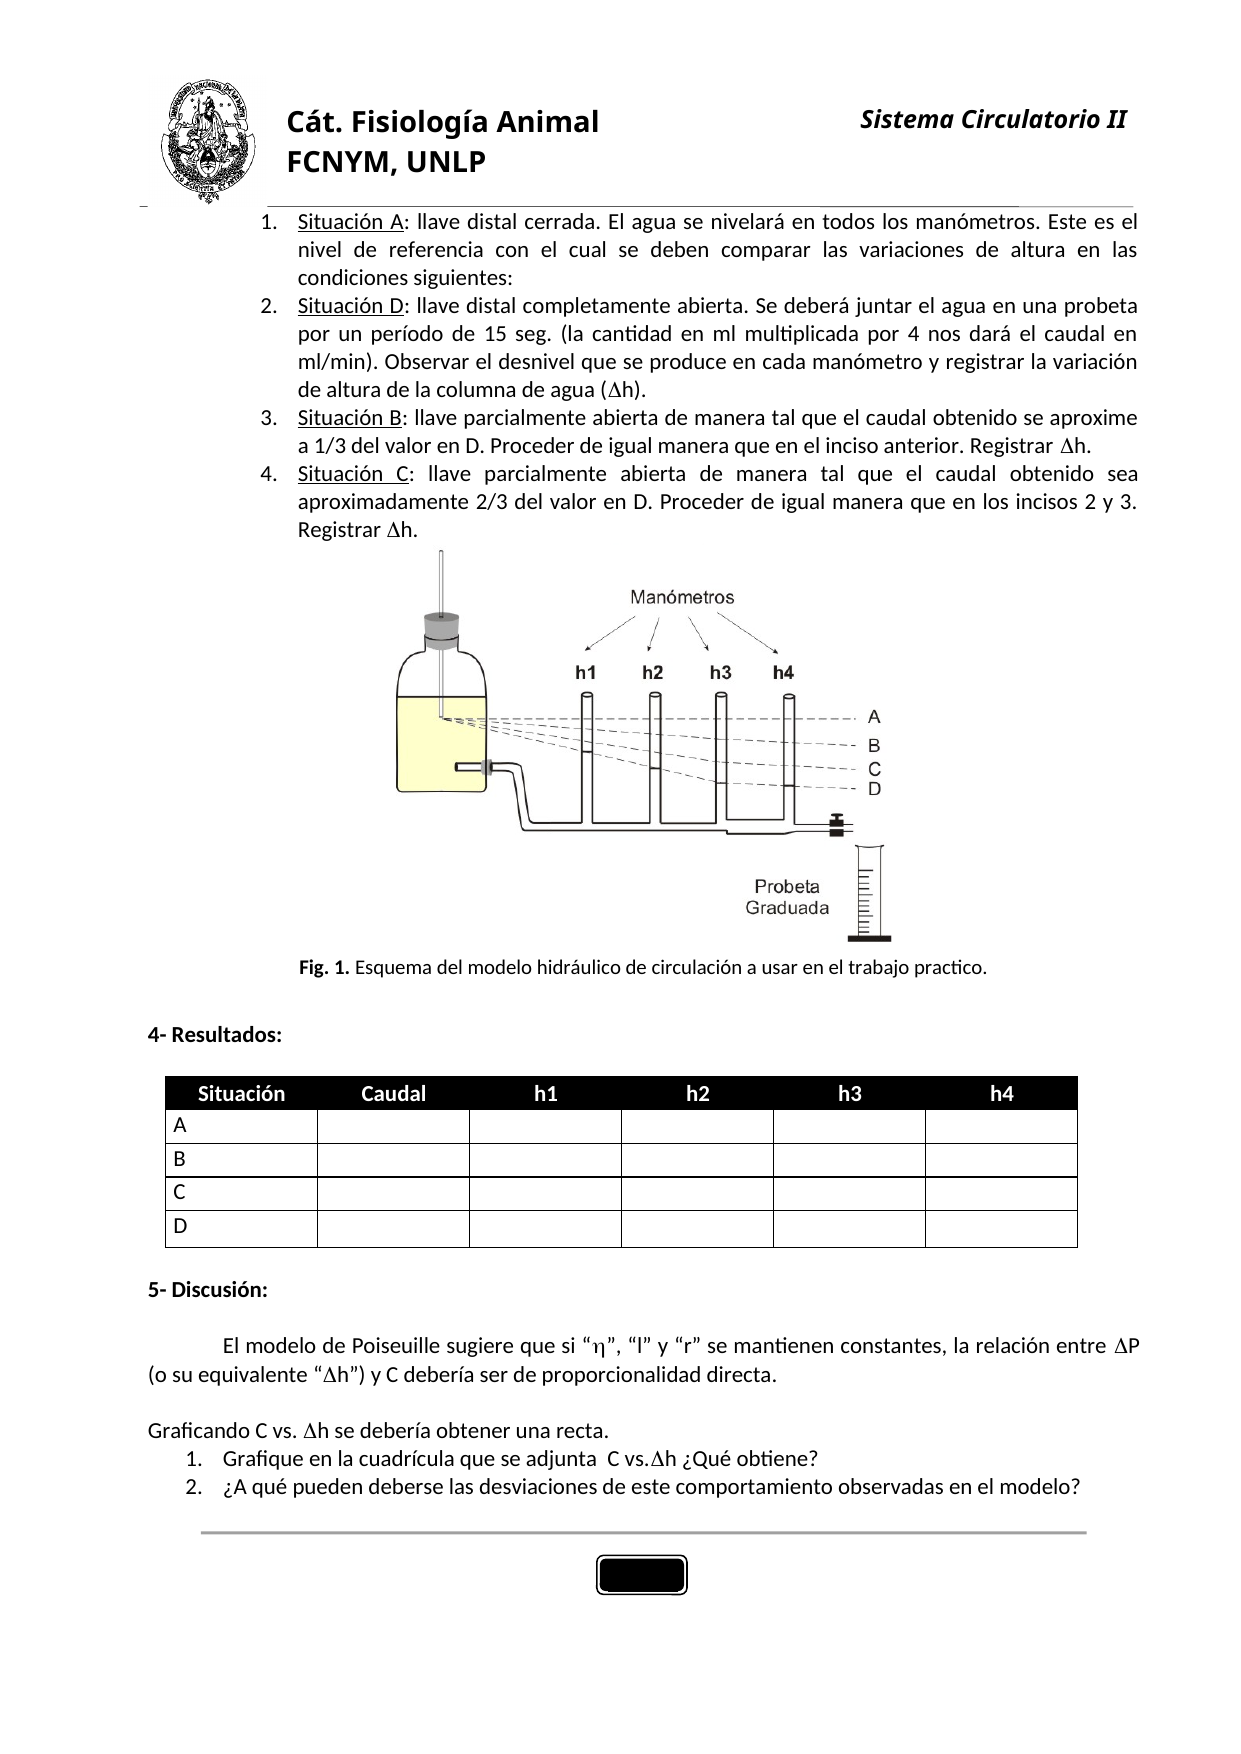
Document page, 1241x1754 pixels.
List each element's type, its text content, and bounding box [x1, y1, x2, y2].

table_cell [926, 1211, 1077, 1247]
list Situación C: llave parcialmente abierta de manera tal que el caudal obtenido sea aproximadamente 2/3 del valor en D. Proceder de igual manera que en los incisos 2 y 3. Registrar h. [260, 459, 1140, 543]
table_cell [774, 1178, 925, 1210]
table_cell [318, 1110, 469, 1143]
table_header h2 [622, 1077, 773, 1109]
list ¿A qué pueden deberse las desviaciones de este comportamiento observadas en el modelo? [185, 1472, 1140, 1500]
table_cell [622, 1144, 773, 1176]
table_cell [470, 1110, 621, 1143]
list Situación A: llave distal cerrada. El agua se nivelará en todos los manómetros. Este es el nivel de referencia con el cual se deben comparar las variaciones de altura en las condiciones siguientes: [260, 207, 1140, 291]
list Situación B: llave parcialmente abierta de manera tal que el caudal obtenido se aproxime a 1/3 del valor en D. Proceder de igual manera que en el inciso anterior. Registrar h. [260, 403, 1140, 459]
list Situación D: llave distal completamente abierta. Se deberá juntar el agua en una probeta por un período de 15 seg. (la cantidad en ml multiplicada por 4 nos dará el caudal en ml/min). Observar el desnivel que se produce en cada manómetro y registrar la variación de altura de la columna de agua (h). [260, 291, 1140, 403]
list Grafique en la cuadrícula que se adjunta C vs.h ¿Qué obtiene? [185, 1444, 1140, 1472]
table_cell B [166, 1144, 317, 1176]
text 5- Discusión: [148, 1276, 1140, 1304]
table_cell C [166, 1178, 317, 1210]
table_header h1 [470, 1077, 621, 1109]
table_cell [774, 1110, 925, 1143]
table_header h4 [926, 1077, 1077, 1109]
text 4- Resultados: [148, 1020, 1140, 1048]
table_header h3 [774, 1077, 925, 1109]
table_cell [622, 1178, 773, 1210]
text El modelo de Poiseuille sugiere que si “”, “l” y “r” se mantienen constantes, la relación entre P (o su equivalente “h”) y C debería ser de proporcionalidad directa. [148, 1332, 1140, 1388]
table_cell [318, 1178, 469, 1210]
table_cell [622, 1110, 773, 1143]
table_cell A [166, 1110, 317, 1143]
table_cell [318, 1211, 469, 1247]
text Graficando C vs. h se debería obtener una recta. [148, 1416, 1140, 1444]
picture [396, 543, 892, 942]
table_cell [774, 1144, 925, 1176]
table_cell D [166, 1211, 317, 1247]
picture [147, 75, 268, 207]
table_cell [470, 1211, 621, 1247]
table_cell [470, 1178, 621, 1210]
table_cell [774, 1211, 925, 1247]
table_header Situación [166, 1077, 317, 1109]
table_cell [926, 1110, 1077, 1143]
table_cell [318, 1144, 469, 1176]
text Fig. 1. Esquema del modelo hidráulico de circulación a usar en el trabajo practico. [148, 954, 1140, 979]
table_cell [470, 1144, 621, 1176]
table_cell [926, 1178, 1077, 1210]
table_cell [926, 1144, 1077, 1176]
table_header Caudal [318, 1077, 469, 1109]
table_cell [622, 1211, 773, 1247]
